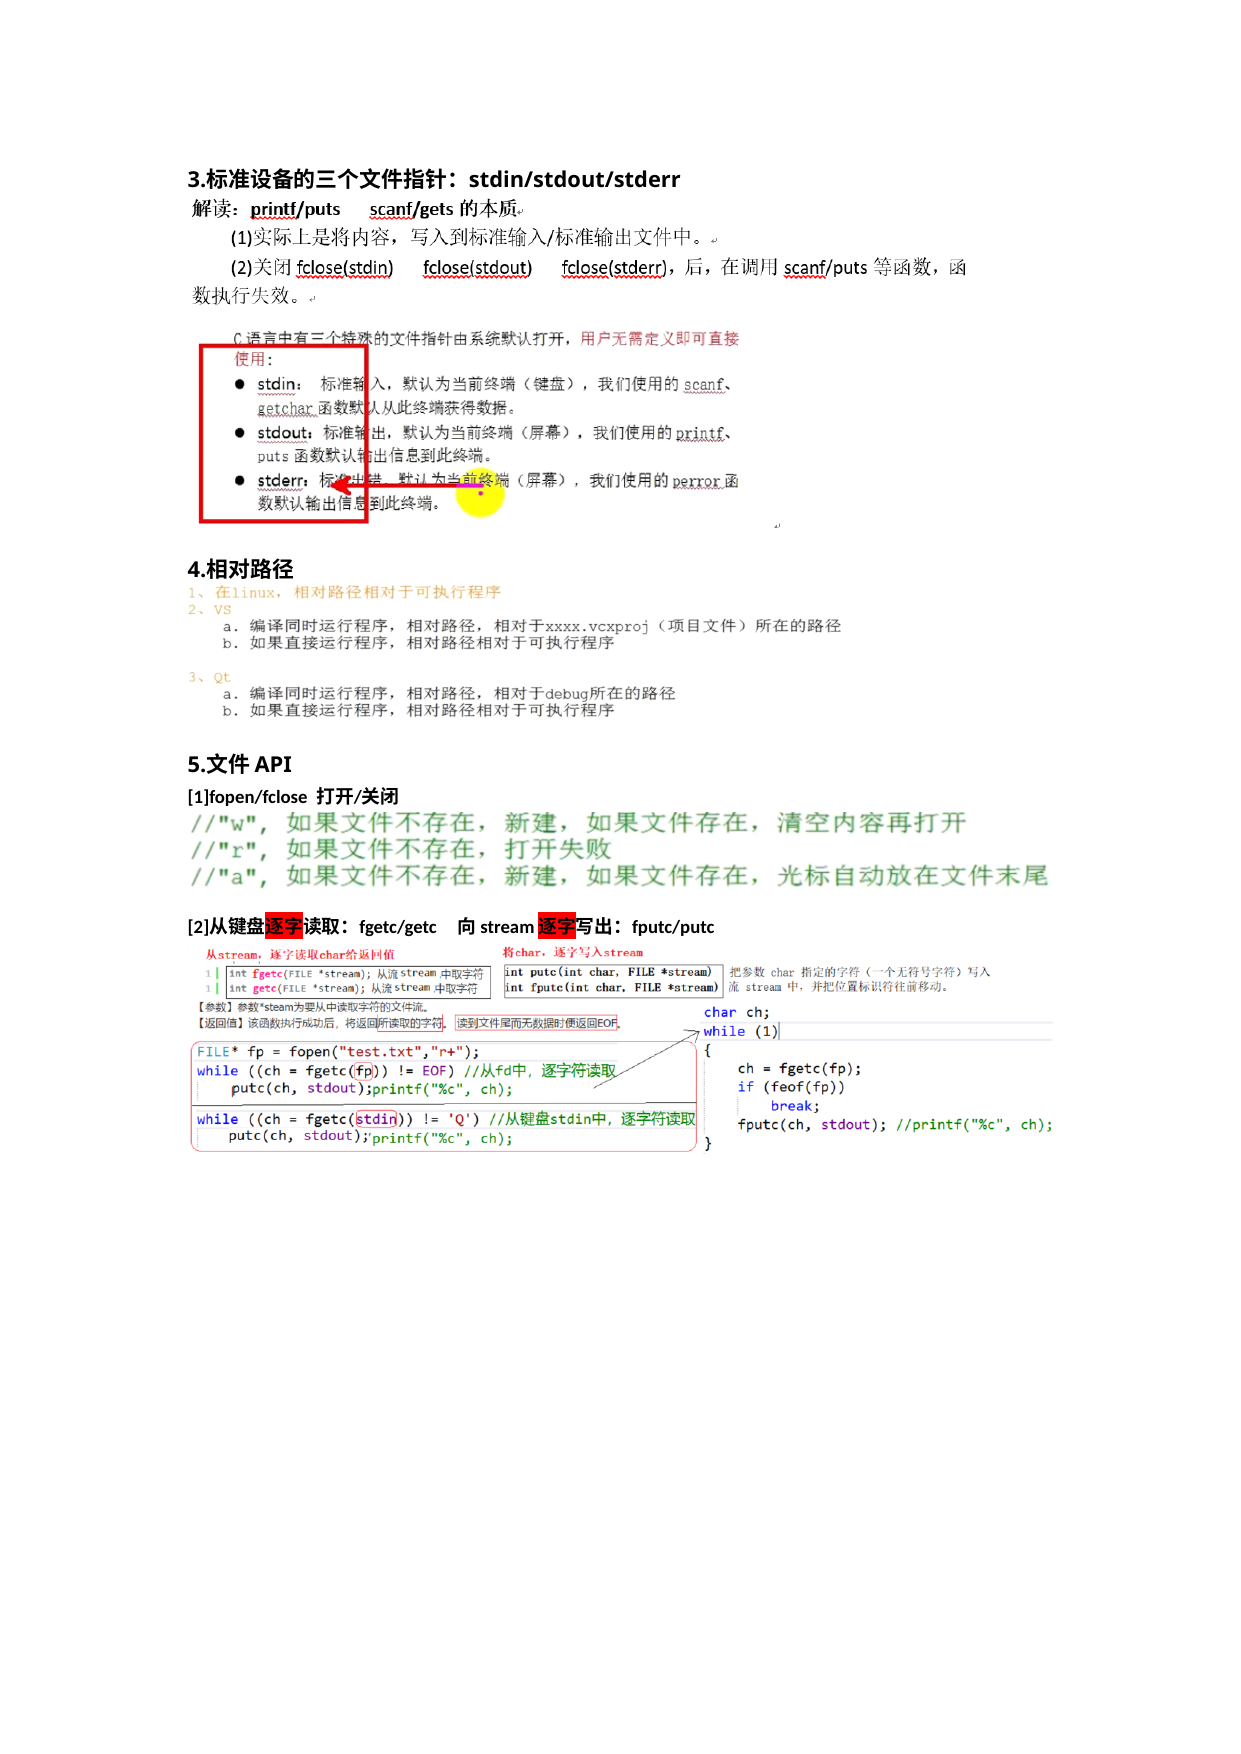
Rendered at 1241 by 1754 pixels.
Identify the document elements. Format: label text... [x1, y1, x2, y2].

subtitle 3.标准设备的三个文件指针：stdin/stdout/stderr [187, 162, 1053, 194]
picture [187, 584, 843, 718]
subtitle 4.相对路径 [187, 552, 1053, 584]
subtitle [2]从键盘逐字读取：fgetc/getc 向stream逐字写出：fputc/putc [187, 909, 1053, 942]
picture [187, 812, 1053, 893]
subtitle [1]fopen/fclose 打开/关闭 [187, 779, 1053, 812]
picture [187, 942, 1053, 1154]
subtitle 5.文件API [187, 747, 1053, 779]
picture [187, 194, 971, 528]
